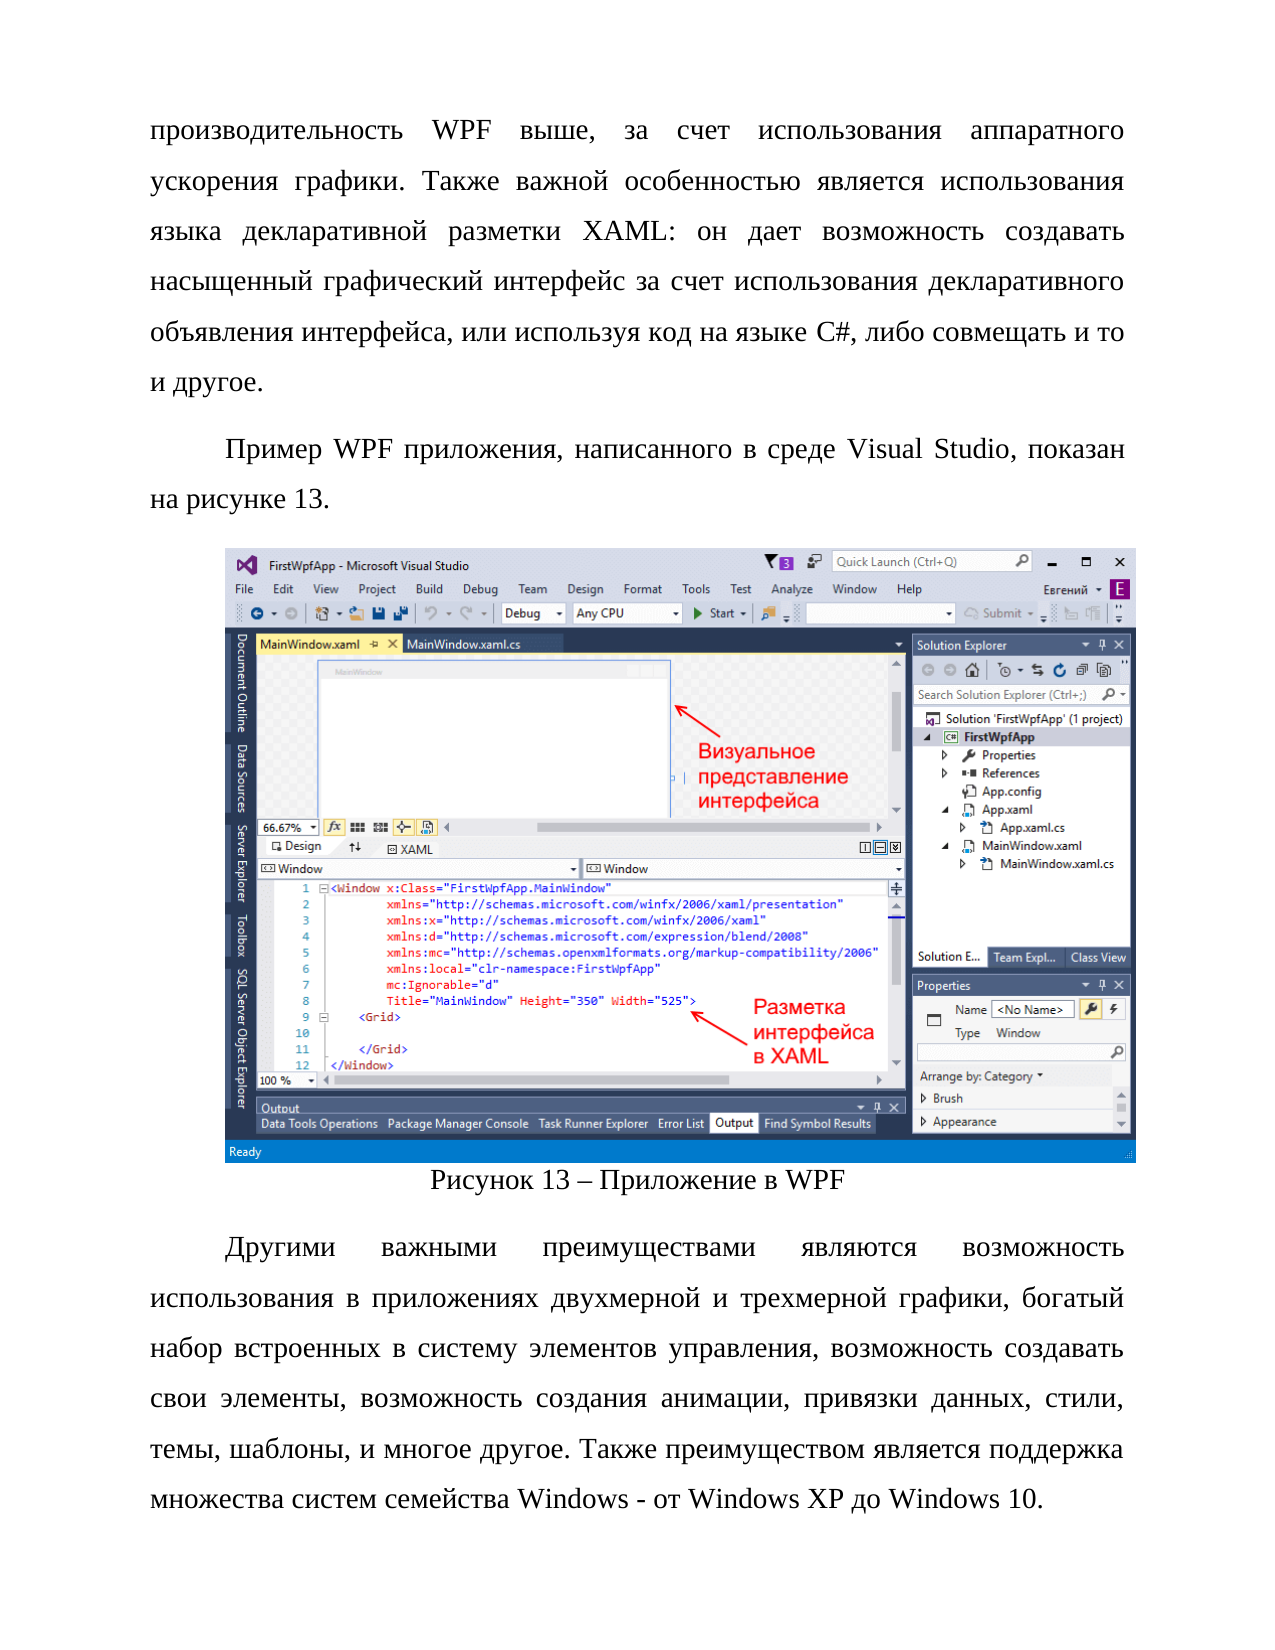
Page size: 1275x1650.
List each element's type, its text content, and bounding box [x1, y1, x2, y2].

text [150, 112, 1125, 398]
text Другими важными преимуществами являются возможность использования в приложениях двухмерной и трехмерной графики, богатый набор встроенных в систему элементов управления, возможность создавать свои элементы, возможность создания анимации, привязки данных, стили, темы, шаблоны, и многое другое. Также преимуществом является поддержка множества систем семейства Windows - от Windows XP до Windows 10. [150, 1229, 1125, 1514]
picture [225, 548, 1136, 1163]
text Пример WPF приложения, написанного в среде Visual Studio, показан на рисунке 13. [150, 431, 1125, 515]
